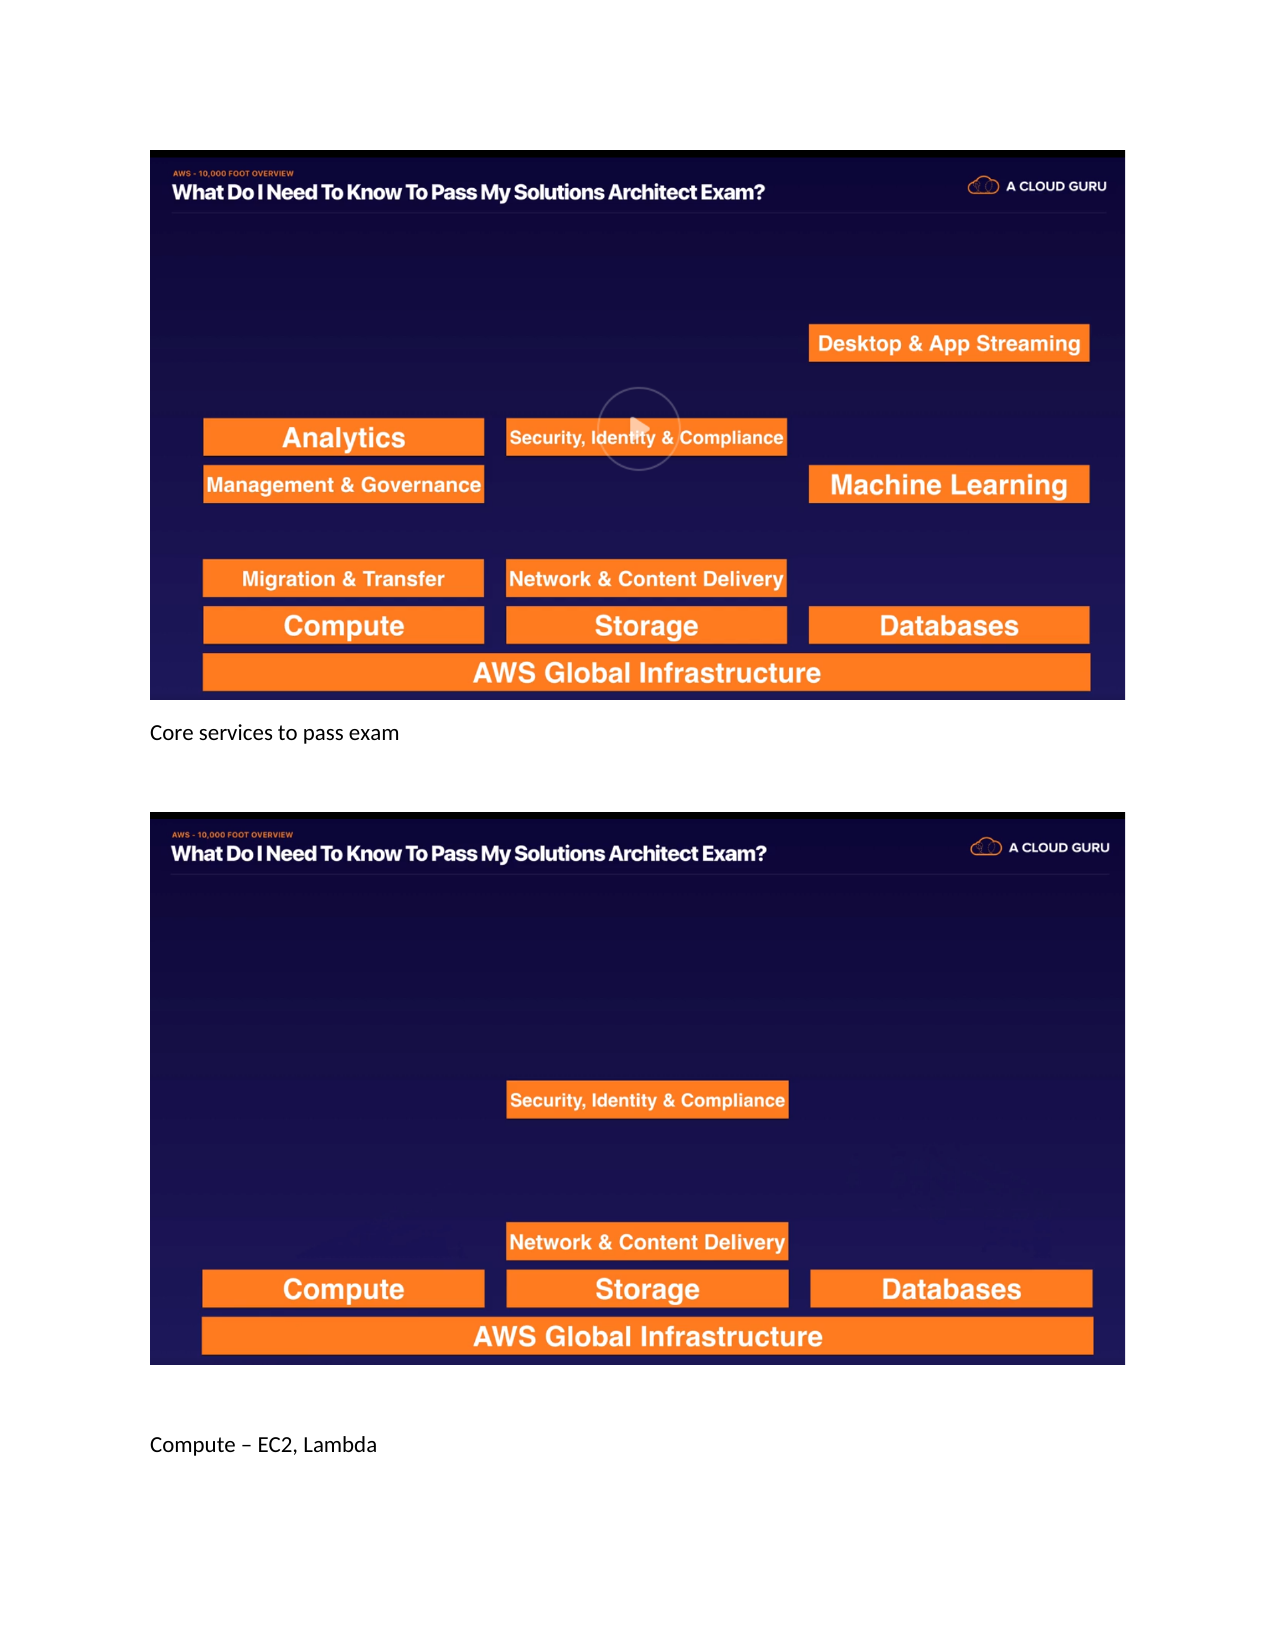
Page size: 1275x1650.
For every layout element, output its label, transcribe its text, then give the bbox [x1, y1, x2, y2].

text Compute – EC2, Lambda [150, 1430, 1125, 1458]
picture [150, 150, 1125, 700]
text Core services to pass exam [150, 718, 1125, 746]
picture [150, 812, 1125, 1365]
